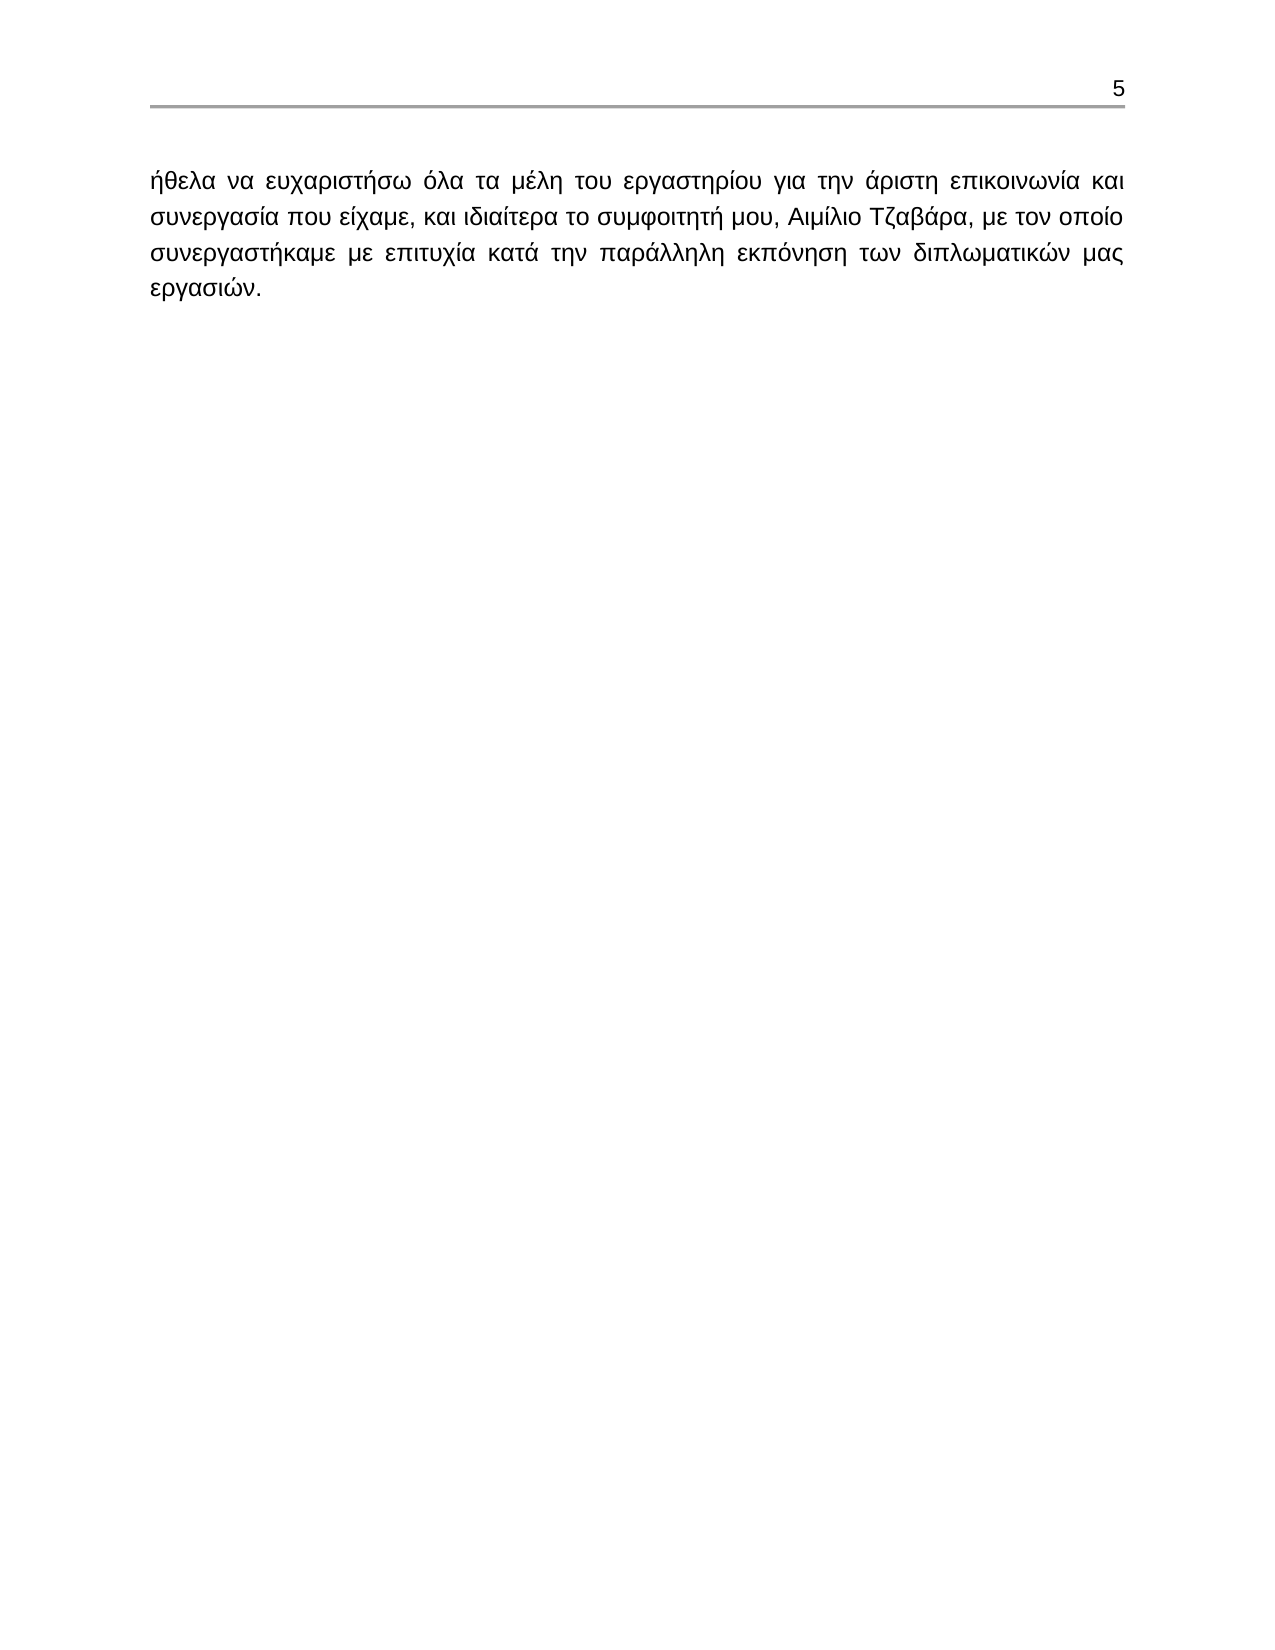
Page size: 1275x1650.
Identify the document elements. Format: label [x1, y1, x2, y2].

text [150, 166, 1125, 302]
